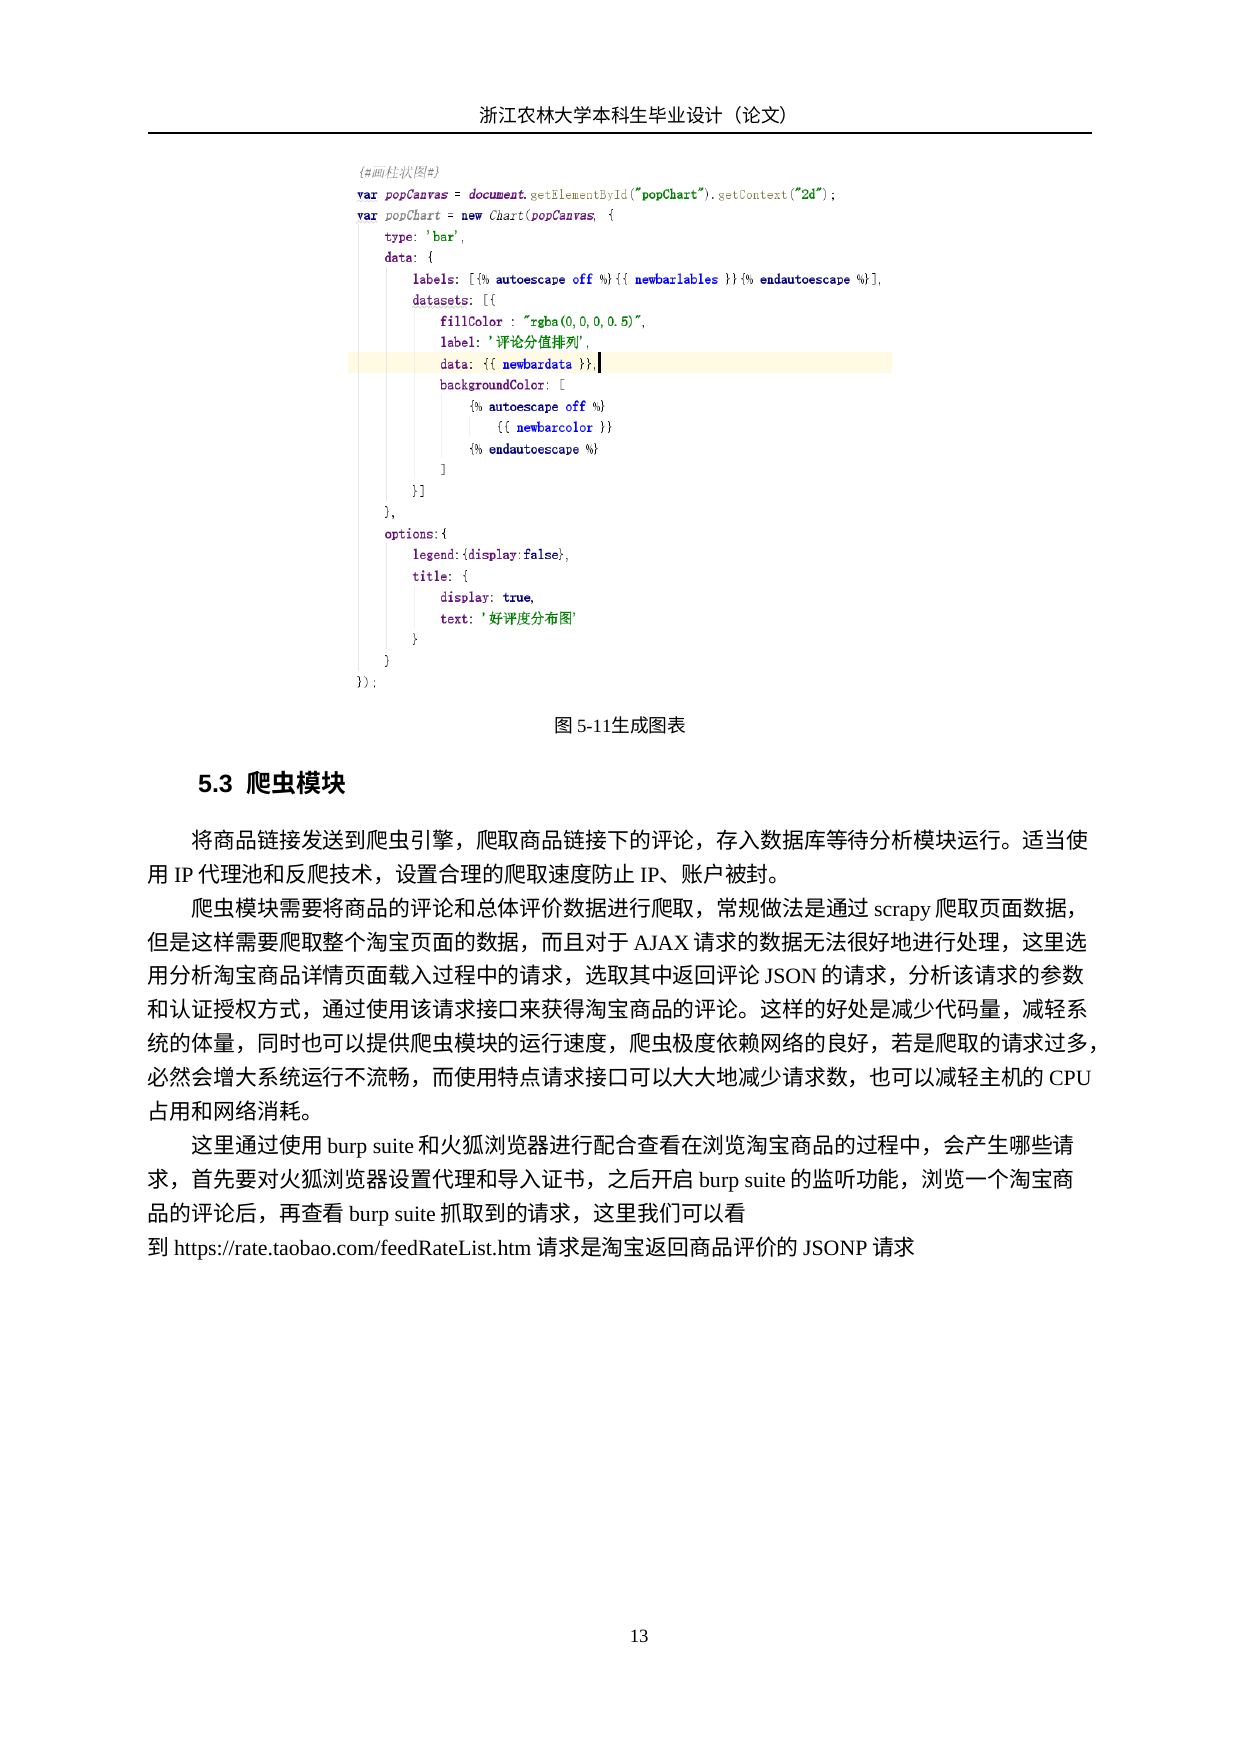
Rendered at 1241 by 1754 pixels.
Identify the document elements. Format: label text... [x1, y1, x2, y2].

subtitle 爬虫模块 [148, 747, 1092, 815]
text 将商品链接发送到爬虫引擎，爬取商品链接下的评论，存入数据库等待分析模块运行。适当使用IP代理池和反爬技术，设置合理的爬取速度防止IP、账户被封。 [148, 822, 1092, 889]
picture [347, 163, 893, 691]
text 这里通过使用burp suite和火狐浏览器进行配合查看在浏览淘宝商品的过程中，会产生哪些请求，首先要对火狐浏览器设置代理和导入证书，之后开启burp suite的监听功能，浏览一个淘宝商品的评论后，再查看burp suite抓取到的请求，这里我们可以看到https://rate.taobao.com/feedRateList.htm请求是淘宝返回商品评价的JSONP请求 [148, 1127, 1092, 1263]
text 爬虫模块需要将商品的评论和总体评价数据进行爬取，常规做法是通过scrapy爬取页面数据，但是这样需要爬取整个淘宝页面的数据，而且对于AJAX请求的数据无法很好地进行处理，这里选用分析淘宝商品详情页面载入过程中的请求，选取其中返回评论JSON的请求，分析该请求的参数和认证授权方式，通过使用该请求接口来获得淘宝商品的评论。这样的好处是减少代码量，减轻系统的体量，同时也可以提供爬虫模块的运行速度，爬虫极度依赖网络的良好，若是爬取的请求过多，必然会增大系统运行不流畅，而使用特点请求接口可以大大地减少请求数，也可以减轻主机的CPU占用和网络消耗。 [148, 889, 1092, 1127]
